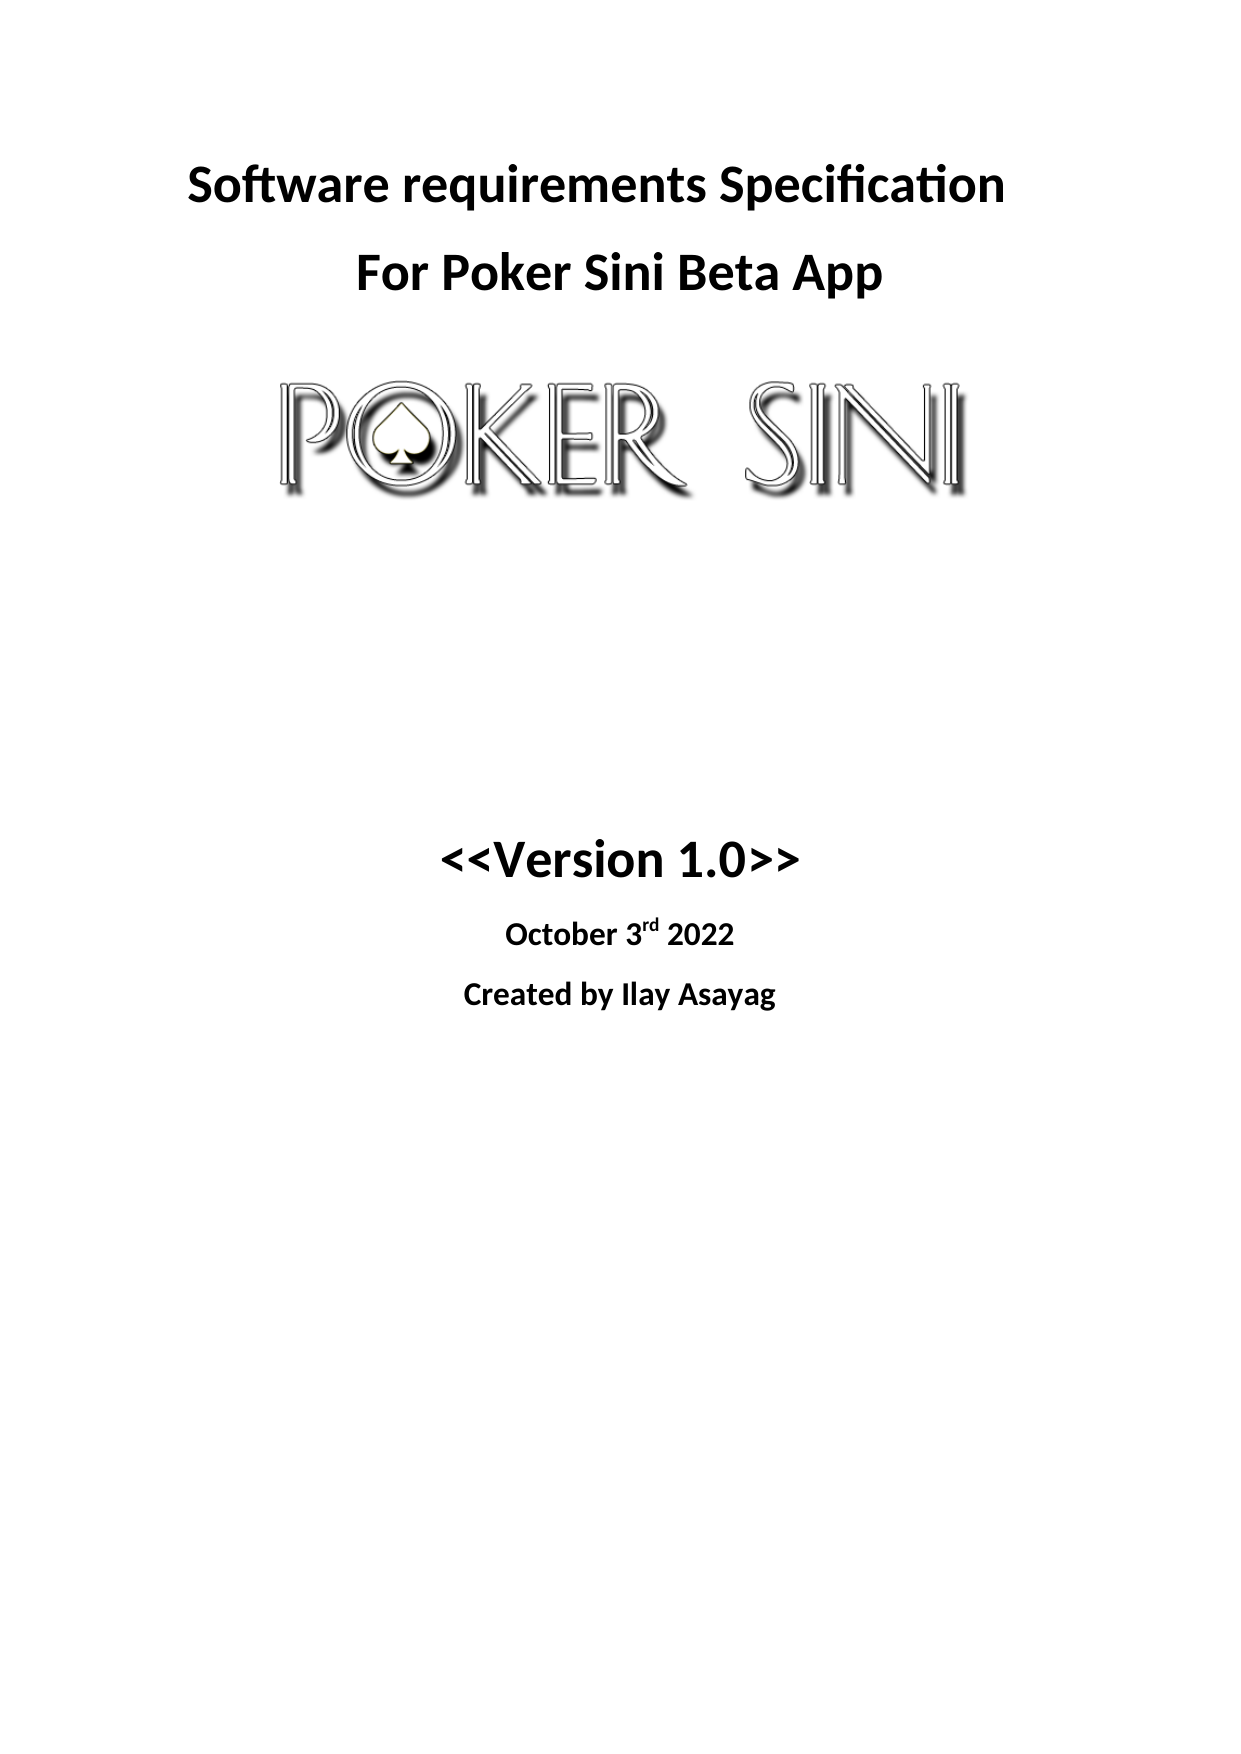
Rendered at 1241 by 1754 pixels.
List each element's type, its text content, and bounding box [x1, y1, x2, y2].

text Software requirements Specification [187, 150, 1053, 216]
text October 3rd 2022 [187, 913, 1053, 953]
text <<Version 1.0>> [187, 824, 1053, 891]
text For Poker Sini Beta App [187, 238, 1053, 304]
picture [187, 326, 1053, 542]
text Created by Ilay Asayag [187, 973, 1053, 1014]
